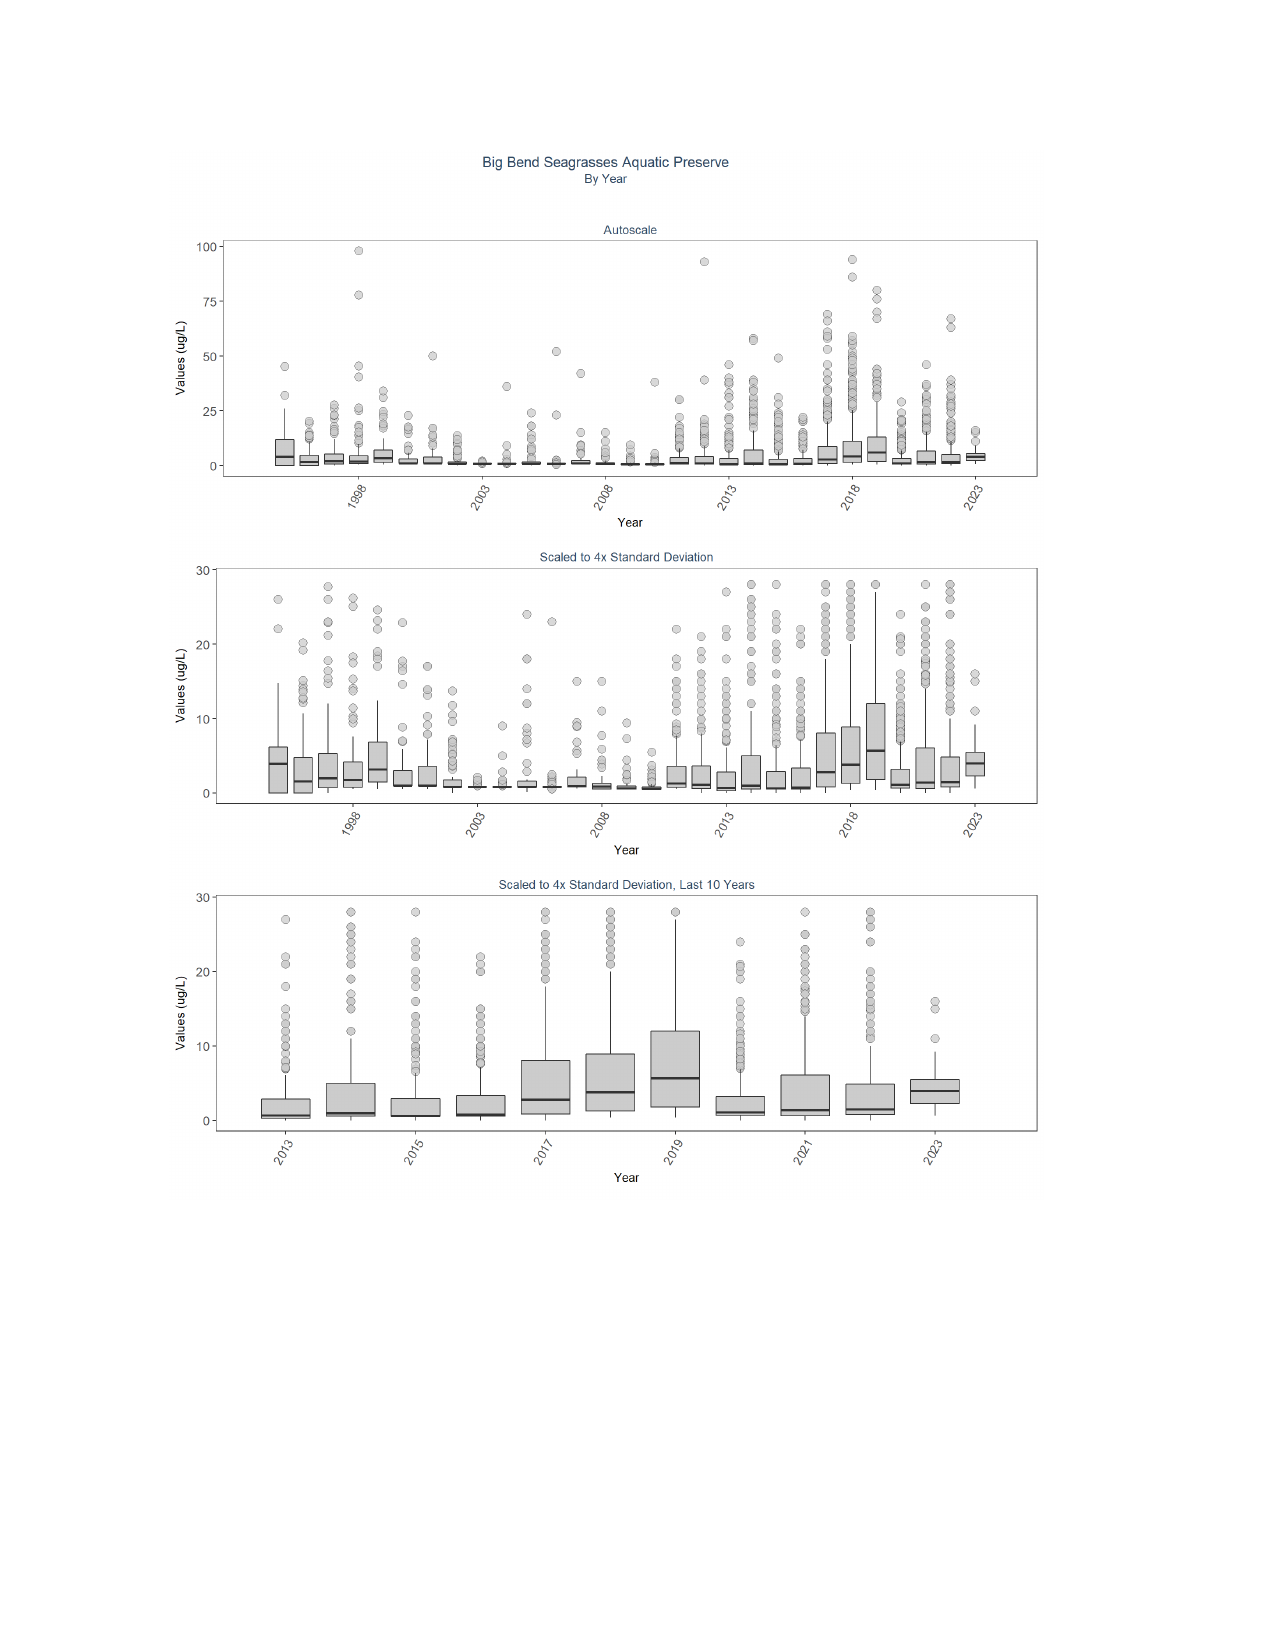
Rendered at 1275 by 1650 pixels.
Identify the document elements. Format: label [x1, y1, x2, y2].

picture [168, 150, 1044, 1200]
